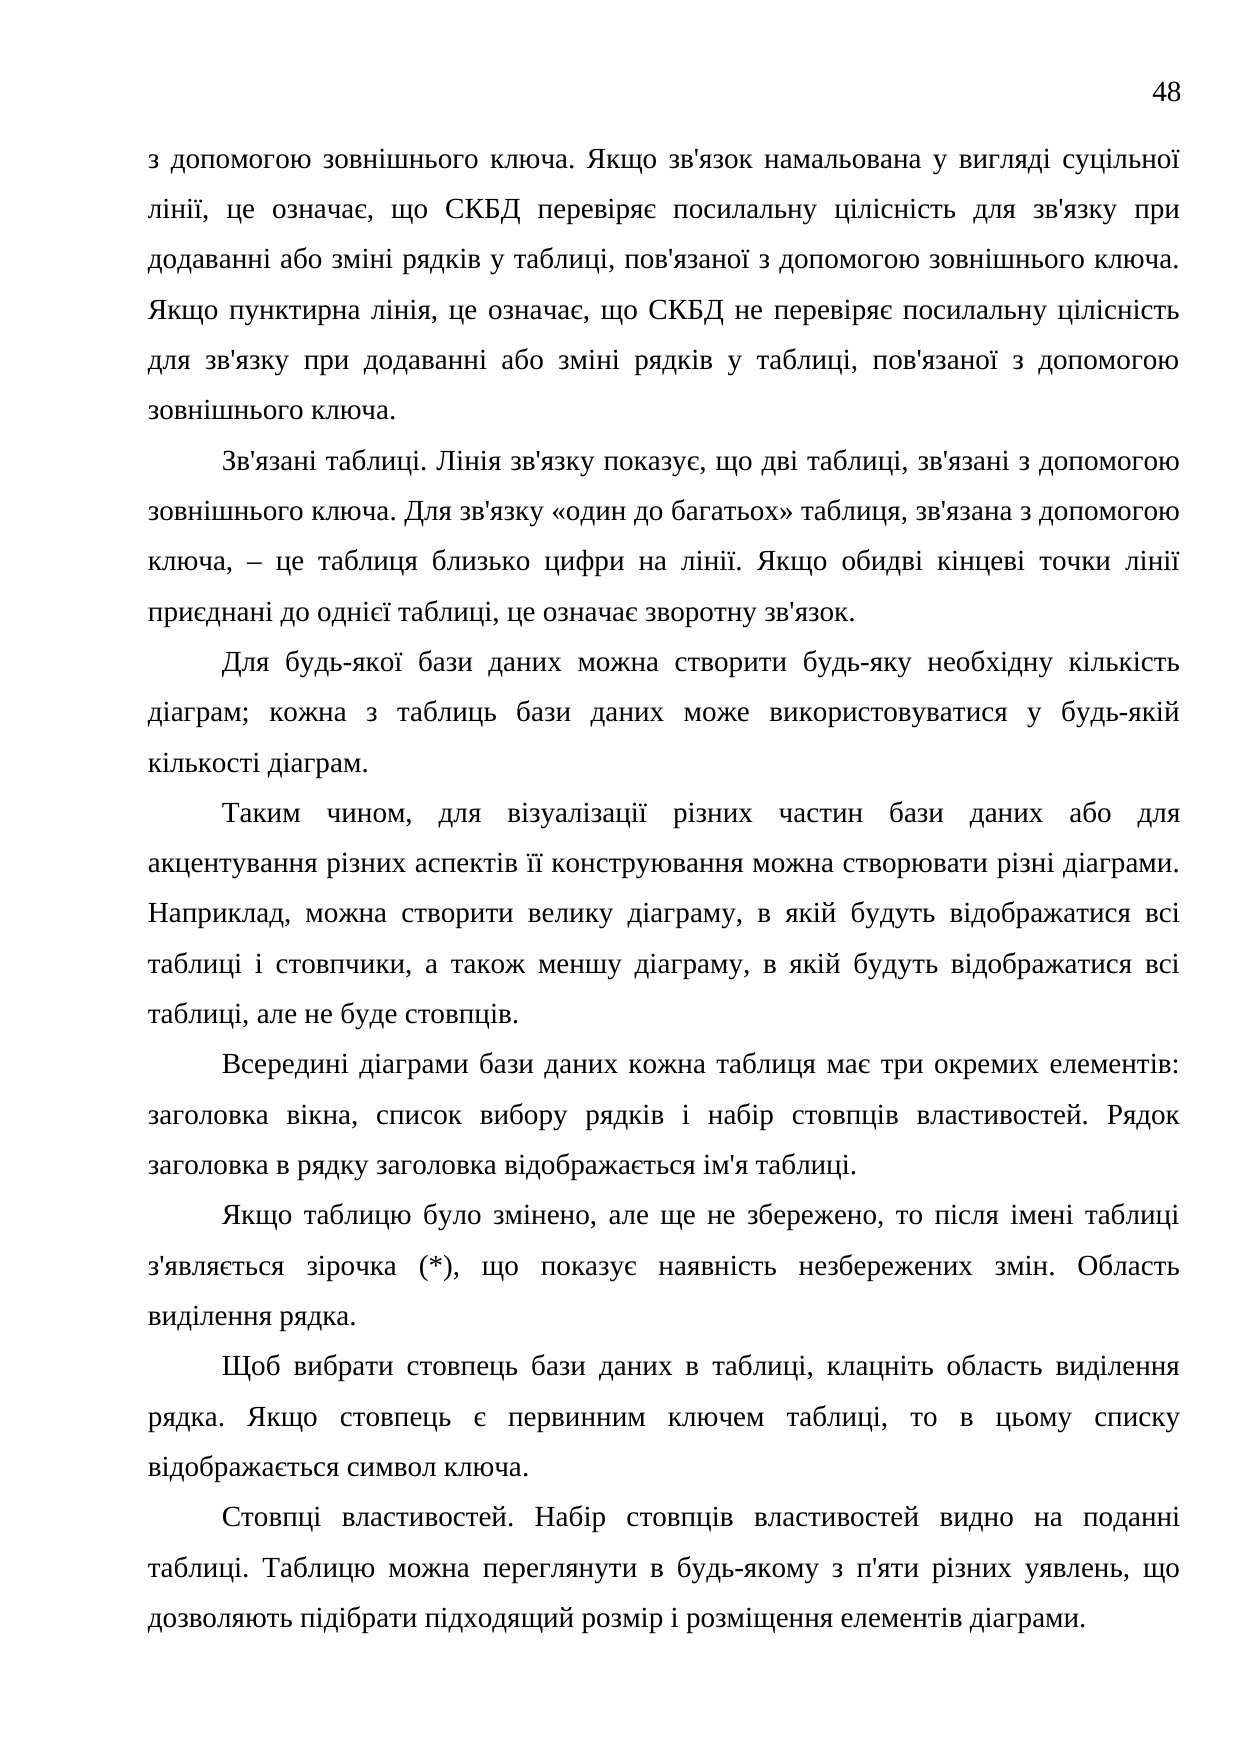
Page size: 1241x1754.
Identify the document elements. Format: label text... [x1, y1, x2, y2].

text Таким чином, для візуалізації різних частин бази даних або для акцентування різних аспектів її конструювання можна створювати різні діаграми. Наприклад, можна створити велику діаграму, в якій будуть відображатися всі таблиці і стовпчики, а також меншу діаграму, в якій будуть відображатися всі таблиці, але не буде стовпців. [148, 795, 1181, 1030]
text Стовпці властивостей. Набір стовпців властивостей видно на поданні таблиці. Таблицю можна переглянути в будь-якому з п'яти різних уявлень, що дозволяють підібрати підходящий розмір і розміщення елементів діаграми. [148, 1499, 1181, 1633]
text Якщо таблицю було змінено, але ще не збережено, то після імені таблиці з'являється зірочка (*), що показує наявність незбережених змін. Область виділення рядка. [148, 1197, 1181, 1332]
text Зв'язані таблиці. Лінія зв'язку показує, що дві таблиці, зв'язані з допомогою зовнішнього ключа. Для зв'язку «один до багатьох» таблиця, зв'язана з допомогою ключа, – це таблиця близько цифри на лінії. Якщо обидві кінцеві точки лінії приєднані до однієї таблиці, це означає зворотну зв'язок. [148, 443, 1181, 627]
text Щоб вибрати стовпець бази даних в таблиці, клацніть область виділення рядка. Якщо стовпець є первинним ключем таблиці, то в цьому списку відображається символ ключа. [148, 1348, 1181, 1483]
text Для будь-якої бази даних можна створити будь-яку необхідну кількість діаграм; кожна з таблиць бази даних може використовуватися у будь-якій кількості діаграм. [148, 644, 1181, 778]
text Всередині діаграми бази даних кожна таблиця має три окремих елементів: заголовка вікна, список вибору рядків і набір стовпців властивостей. Рядок заголовка в рядку заголовка відображається ім'я таблиці. [148, 1047, 1181, 1181]
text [148, 141, 1181, 426]
